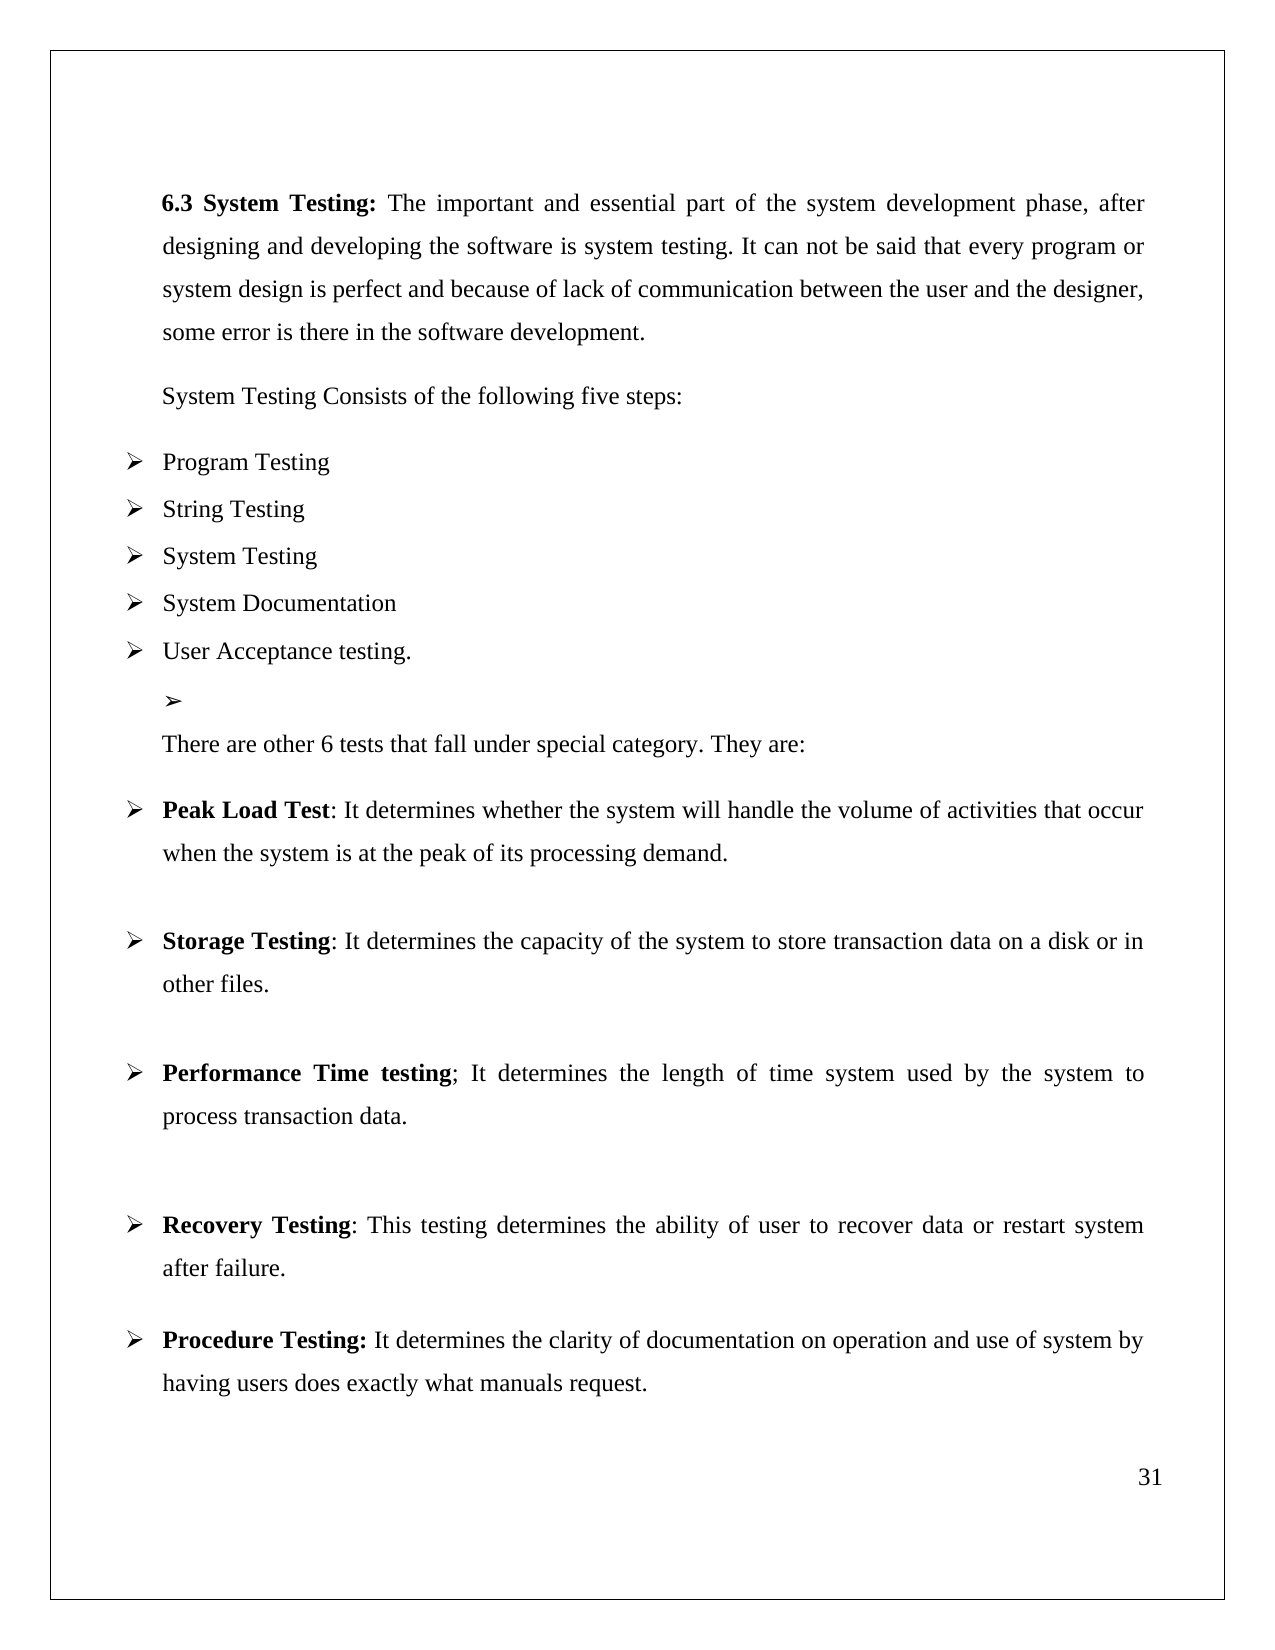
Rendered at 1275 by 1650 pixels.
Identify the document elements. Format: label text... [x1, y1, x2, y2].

list System Documentation [125, 588, 1145, 617]
list String Testing [125, 494, 1145, 523]
list System Testing [125, 541, 1145, 570]
text System Testing Consists of the following five steps: [162, 381, 1145, 410]
text 6.3 System Testing: The important and essential part of the system development phase, after designing and developing the software is system testing. It can not be said that every program or system design is perfect and because of lack of communication between the user and the designer, some error is there in the software development. [161, 188, 1145, 346]
text ➢ [162, 682, 1145, 716]
list Peak Load Test: It determines whether the system will handle the volume of activities that occur when the system is at the peak of its processing demand. [125, 795, 1145, 867]
list Program Testing [125, 447, 1145, 476]
list Recovery Testing: This testing determines the ability of user to recover data or restart system after failure. [125, 1210, 1145, 1282]
list User Acceptance testing. [125, 636, 1145, 665]
list Storage Testing: It determines the capacity of the system to store transaction data on a disk or in other files. [125, 926, 1145, 998]
list Procedure Testing: It determines the clarity of documentation on operation and use of system by having users does exactly what manuals request. [125, 1325, 1145, 1397]
list Performance Time testing; It determines the length of time system used by the system to process transaction data. [125, 1058, 1145, 1130]
text There are other 6 tests that fall under special category. They are: [162, 729, 1145, 758]
